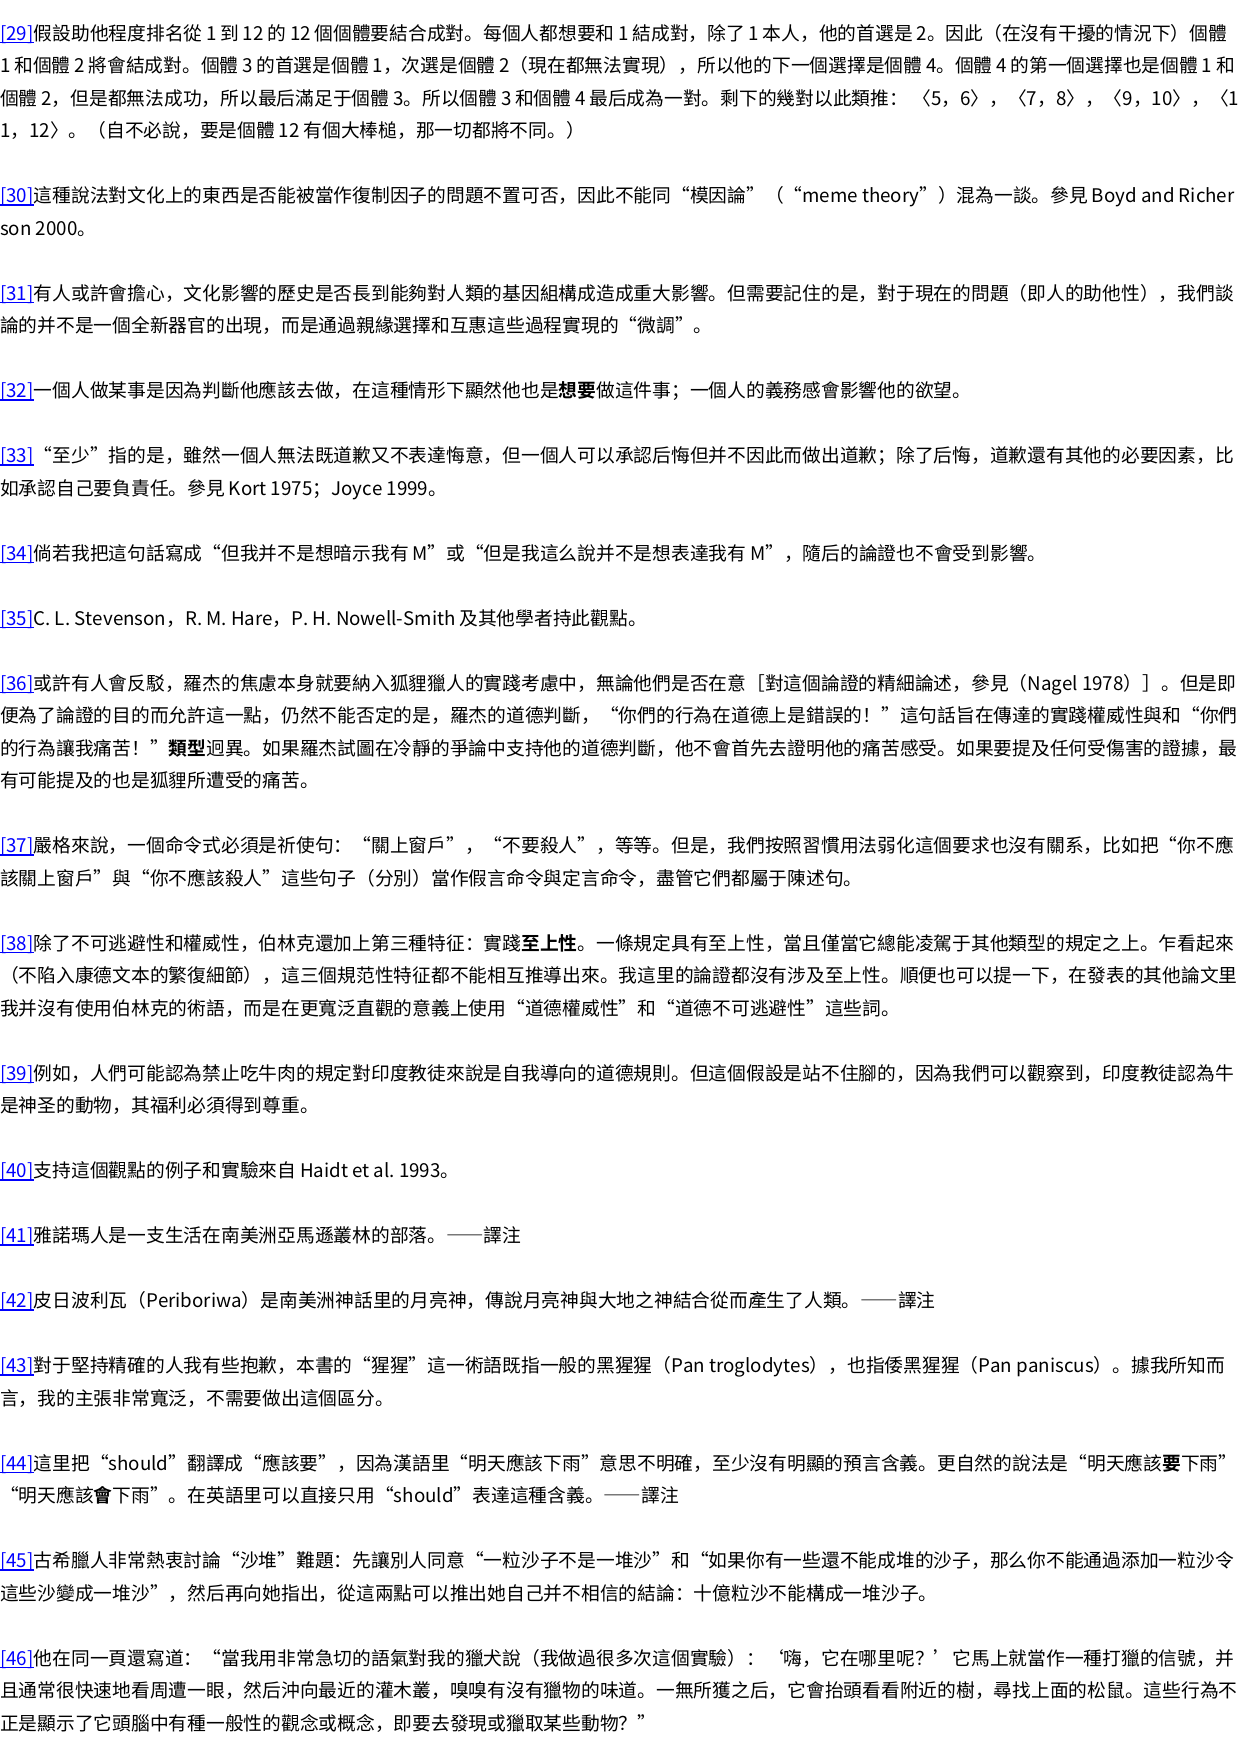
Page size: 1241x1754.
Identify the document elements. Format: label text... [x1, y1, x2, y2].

text [46]他在同一頁還寫道：“當我用非常急切的語氣對我的獵犬說（我做過很多次這個實驗）：‘嗨，它在哪里呢？’它馬上就當作一種打獵的信號，并且通常很快速地看周遭一眼，然后沖向最近的灌木叢，嗅嗅有沒有獵物的味道。一無所獲之后，它會抬頭看看附近的樹，尋找上面的松鼠。這些行為不正是顯示了它頭腦中有種一般性的觀念或概念，即要去發現或獵取某些動物？” [0, 1641, 1240, 1738]
text [37]嚴格來說，一個命令式必須是祈使句：“關上窗戶”，“不要殺人”，等等。但是，我們按照習慣用法弱化這個要求也沒有關系，比如把“你不應該關上窗戶”與“你不應該殺人”這些句子（分別）當作假言命令與定言命令，盡管它們都屬于陳述句。 [0, 828, 1240, 893]
text [43]對于堅持精確的人我有些抱歉，本書的“猩猩”這一術語既指一般的黑猩猩（Pan troglodytes），也指倭黑猩猩（Pan paniscus）。據我所知而言，我的主張非常寬泛，不需要做出這個區分。 [0, 1348, 1240, 1413]
text [29]假設助他程度排名從1到12的12個個體要結合成對。每個人都想要和1結成對，除了1本人，他的首選是2。因此（在沒有干擾的情況下）個體1和個體2將會結成對。個體3的首選是個體1，次選是個體2（現在都無法實現），所以他的下一個選擇是個體4。個體4的第一個選擇也是個體1和個體2，但是都無法成功，所以最后滿足于個體3。所以個體3和個體4最后成為一對。剩下的幾對以此類推： 〈5，6〉，〈7，8〉，〈9，10〉，〈11，12〉。（自不必說，要是個體12有個大棒槌，那一切都將不同。） [0, 16, 1240, 146]
text [39]例如，人們可能認為禁止吃牛肉的規定對印度教徒來說是自我導向的道德規則。但這個假設是站不住腳的，因為我們可以觀察到，印度教徒認為牛是神圣的動物，其福利必須得到尊重。 [0, 1056, 1240, 1121]
text [40]支持這個觀點的例子和實驗來自Haidt et al. 1993。 [0, 1153, 1240, 1186]
text [38]除了不可逃避性和權威性，伯林克還加上第三種特征：實踐至上性。一條規定具有至上性，當且僅當它總能凌駕于其他類型的規定之上。乍看起來（不陷入康德文本的繁復細節），這三個規范性特征都不能相互推導出來。我這里的論證都沒有涉及至上性。順便也可以提一下，在發表的其他論文里我并沒有使用伯林克的術語，而是在更寬泛直觀的意義上使用“道德權威性”和“道德不可逃避性”這些詞。 [0, 926, 1240, 1023]
text [45]古希臘人非常熱衷討論“沙堆”難題：先讓別人同意“一粒沙子不是一堆沙”和“如果你有一些還不能成堆的沙子，那么你不能通過添加一粒沙令這些沙變成一堆沙”，然后再向她指出，從這兩點可以推出她自己并不相信的結論：十億粒沙不能構成一堆沙子。 [0, 1543, 1240, 1608]
text [42]皮日波利瓦（Periboriwa）是南美洲神話里的月亮神，傳說月亮神與大地之神結合從而產生了人類。——譯注 [0, 1283, 1240, 1316]
text [35]C. L. Stevenson，R. M. Hare，P. H. Nowell-Smith及其他學者持此觀點。 [0, 601, 1240, 633]
text [31]有人或許會擔心，文化影響的歷史是否長到能夠對人類的基因組構成造成重大影響。但需要記住的是，對于現在的問題（即人的助他性），我們談論的并不是一個全新器官的出現，而是通過親緣選擇和互惠這些過程實現的“微調”。 [0, 276, 1240, 341]
text [33]“至少”指的是，雖然一個人無法既道歉又不表達悔意，但一個人可以承認后悔但并不因此而做出道歉；除了后悔，道歉還有其他的必要因素，比如承認自己要負責任。參見Kort 1975；Joyce 1999。 [0, 438, 1240, 503]
text [34]倘若我把這句話寫成“但我并不是想暗示我有M”或“但是我這么說并不是想表達我有M”，隨后的論證也不會受到影響。 [0, 536, 1240, 568]
text [41]雅諾瑪人是一支生活在南美洲亞馬遜叢林的部落。——譯注 [0, 1218, 1240, 1251]
text [36]或許有人會反駁，羅杰的焦慮本身就要納入狐貍獵人的實踐考慮中，無論他們是否在意［對這個論證的精細論述，參見（Nagel 1978）］。但是即便為了論證的目的而允許這一點，仍然不能否定的是，羅杰的道德判斷，“你們的行為在道德上是錯誤的！”這句話旨在傳達的實踐權威性與和“你們的行為讓我痛苦！”類型迥異。如果羅杰試圖在冷靜的爭論中支持他的道德判斷，他不會首先去證明他的痛苦感受。如果要提及任何受傷害的證據，最有可能提及的也是狐貍所遭受的痛苦。 [0, 666, 1240, 796]
text [30]這種說法對文化上的東西是否能被當作復制因子的問題不置可否，因此不能同“模因論”（“meme theory”）混為一談。參見Boyd and Richerson 2000。 [0, 178, 1240, 243]
text [44]這里把“should”翻譯成“應該要”，因為漢語里“明天應該下雨”意思不明確，至少沒有明顯的預言含義。更自然的說法是“明天應該要下雨”“明天應該會下雨”。在英語里可以直接只用“should”表達這種含義。——譯注 [0, 1446, 1240, 1511]
text [32]一個人做某事是因為判斷他應該去做，在這種情形下顯然他也是想要做這件事；一個人的義務感會影響他的欲望。 [0, 373, 1240, 406]
